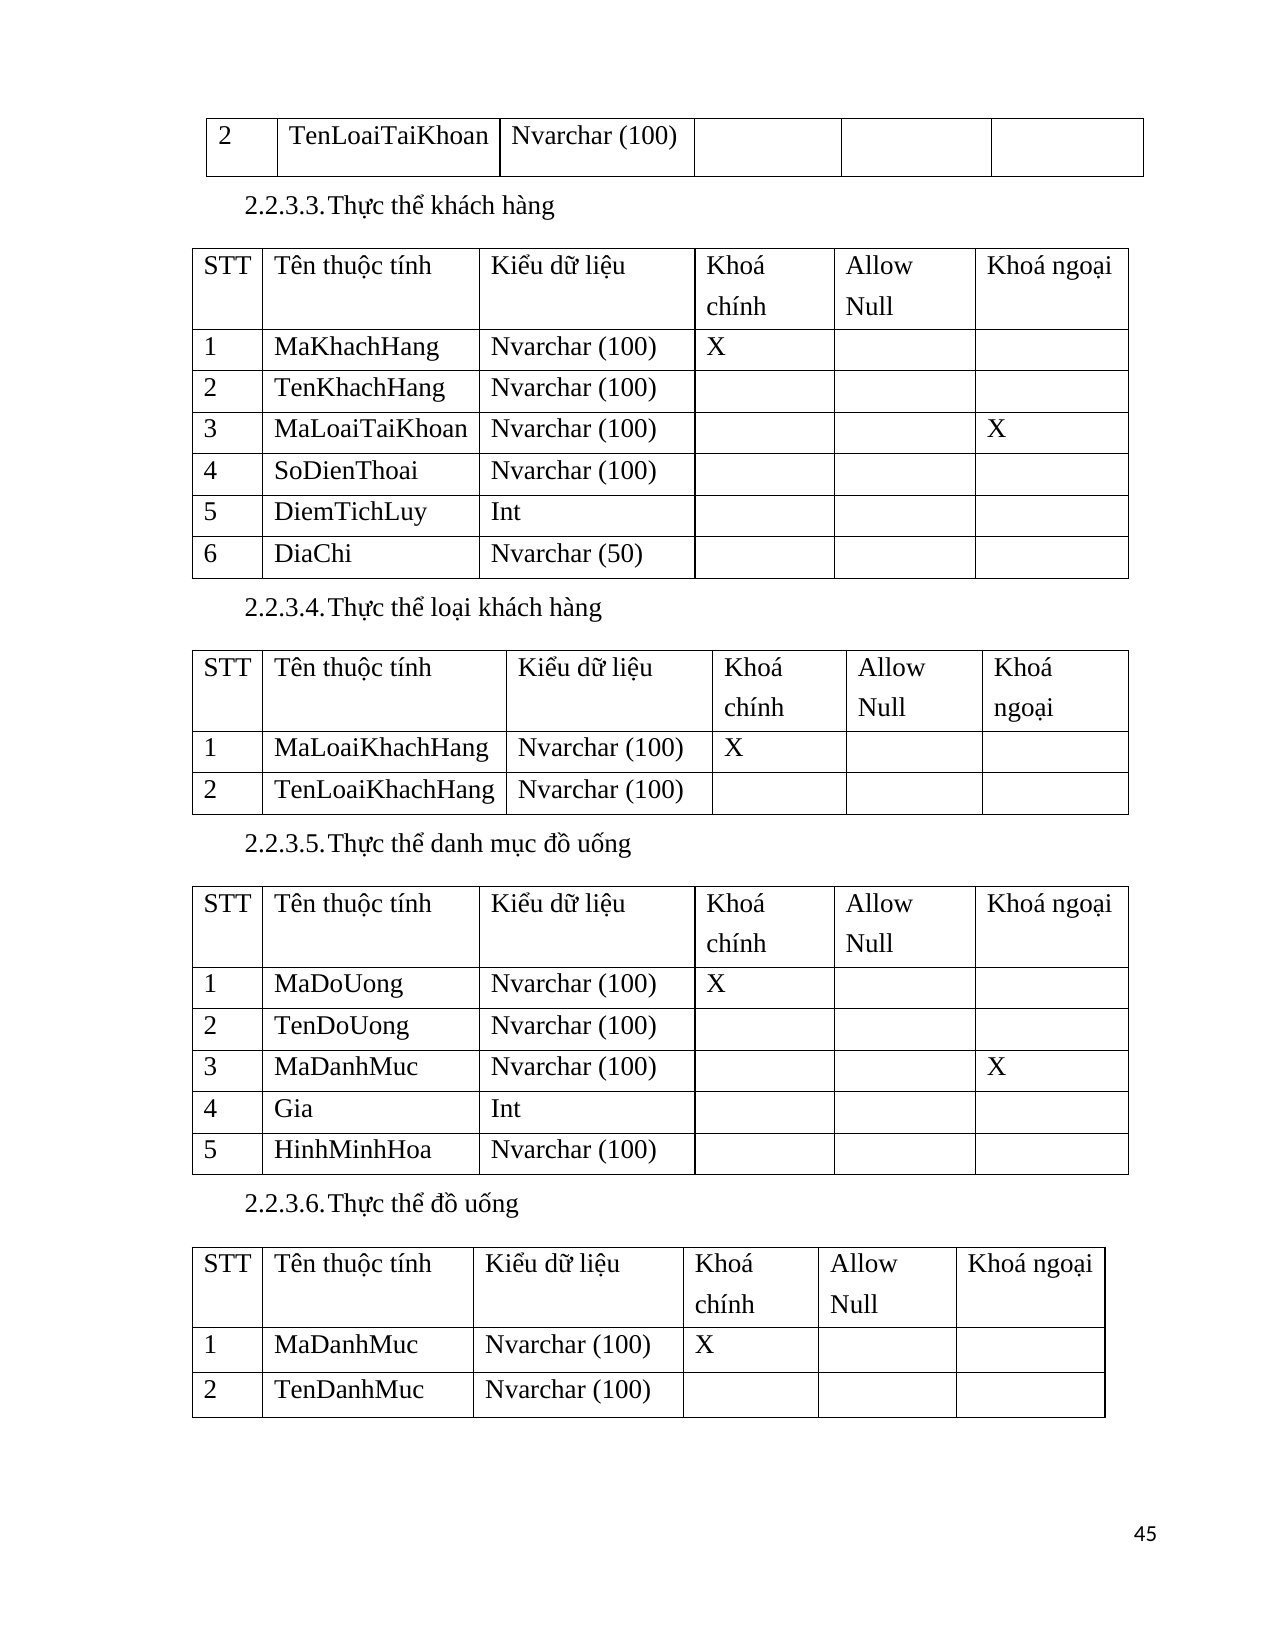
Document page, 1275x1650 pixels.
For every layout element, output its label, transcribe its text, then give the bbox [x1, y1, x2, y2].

table_cell 3 [193, 413, 262, 453]
table_cell Nvarchar (100) [480, 1051, 694, 1091]
table_cell [835, 413, 975, 453]
table_header Tên thuộc tính [263, 1248, 473, 1327]
table_header Khoá ngoại [957, 1248, 1104, 1327]
list Thực thể đồ uống [244, 1187, 1157, 1218]
table_cell Nvarchar (100) [480, 968, 694, 1008]
table_cell [835, 496, 975, 536]
table_cell X [696, 968, 834, 1008]
table_cell MaDanhMuc [263, 1051, 479, 1091]
table_cell DiemTichLuy [263, 496, 479, 536]
table_cell [976, 1092, 1128, 1132]
table_cell [696, 1134, 834, 1174]
table_header Allow Null [847, 651, 982, 731]
table_header Khoá chính [684, 1248, 818, 1327]
table_cell 5 [193, 1134, 262, 1174]
table_cell 2 [193, 773, 262, 813]
table_header Khoá ngoại [983, 651, 1128, 731]
table_cell Nvarchar (100) [501, 119, 694, 176]
table_cell [696, 413, 834, 453]
table_cell 1 [193, 1328, 262, 1372]
table_cell [976, 968, 1128, 1008]
table_cell 6 [193, 537, 262, 577]
table_cell [835, 330, 975, 370]
table_cell TenDanhMuc [263, 1373, 473, 1417]
table_cell TenKhachHang [263, 371, 479, 412]
list Thực thể danh mục đồ uống [244, 827, 1157, 858]
table_cell [835, 371, 975, 412]
table_header STT [193, 651, 262, 731]
table_header STT [193, 1248, 262, 1327]
table_cell TenLoaiKhachHang [263, 773, 506, 813]
table_cell Nvarchar (100) [480, 1134, 694, 1174]
table_cell 1 [193, 732, 262, 772]
table_cell [976, 537, 1128, 577]
table_cell [696, 1009, 834, 1049]
table_header Tên thuộc tính [263, 887, 479, 967]
table_cell X [976, 1051, 1128, 1091]
table_cell 5 [193, 496, 262, 536]
table_cell [983, 773, 1128, 813]
table_cell Int [480, 496, 694, 536]
table_cell [976, 330, 1128, 370]
table_cell 2 [193, 1373, 262, 1417]
table_cell MaLoaiTaiKhoan [263, 413, 479, 453]
table_cell [696, 537, 834, 577]
table_header Tên thuộc tính [263, 651, 506, 731]
table_cell X [976, 413, 1128, 453]
table_header Khoá chính [696, 249, 834, 329]
table_cell SoDienThoai [263, 454, 479, 494]
table_cell [696, 371, 834, 412]
table_cell MaDanhMuc [263, 1328, 473, 1372]
table_cell MaDoUong [263, 968, 479, 1008]
table_cell Nvarchar (100) [480, 1009, 694, 1049]
table_header Khoá ngoại [976, 249, 1128, 329]
list Thực thể loại khách hàng [244, 591, 1157, 622]
table_cell [983, 732, 1128, 772]
table_cell [695, 119, 841, 176]
table_cell [713, 773, 846, 813]
table_cell 2 [193, 1009, 262, 1049]
table_cell [847, 732, 982, 772]
table_cell [976, 454, 1128, 494]
table_cell Nvarchar (100) [480, 371, 694, 412]
table_cell 4 [193, 1092, 262, 1132]
table_cell Nvarchar (100) [480, 330, 694, 370]
table_cell Nvarchar (100) [474, 1328, 683, 1372]
table_cell [696, 454, 834, 494]
table_header Khoá chính [696, 887, 834, 967]
table_header Allow Null [835, 249, 975, 329]
table_cell [835, 1092, 975, 1132]
table_header Kiểu dữ liệu [480, 249, 694, 329]
table_cell [976, 1009, 1128, 1049]
table_cell [835, 1009, 975, 1049]
table_cell MaKhachHang [263, 330, 479, 370]
table_cell [684, 1373, 818, 1417]
table_cell [835, 968, 975, 1008]
table_header Khoá chính [713, 651, 846, 731]
table_header STT [193, 887, 262, 967]
table_cell TenLoaiTaiKhoan [278, 119, 499, 176]
table_cell [835, 1051, 975, 1091]
table_cell [976, 371, 1128, 412]
table_cell 4 [193, 454, 262, 494]
table_header Kiểu dữ liệu [480, 887, 694, 967]
table_cell [819, 1328, 956, 1372]
table_cell [696, 496, 834, 536]
table_cell [992, 119, 1143, 176]
table_cell [835, 454, 975, 494]
table_header Khoá ngoại [976, 887, 1128, 967]
table_cell Nvarchar (100) [507, 773, 712, 813]
table_cell MaLoaiKhachHang [263, 732, 506, 772]
list Thực thể khách hàng [244, 189, 1157, 220]
table_cell [957, 1373, 1104, 1417]
table_cell [847, 773, 982, 813]
table_header Allow Null [819, 1248, 956, 1327]
table_cell [696, 1051, 834, 1091]
table_header Allow Null [835, 887, 975, 967]
table_cell Nvarchar (100) [507, 732, 712, 772]
table_cell DiaChi [263, 537, 479, 577]
table_cell Nvarchar (100) [474, 1373, 683, 1417]
table_cell HinhMinhHoa [263, 1134, 479, 1174]
table_cell X [684, 1328, 818, 1372]
table_header STT [193, 249, 262, 329]
table_cell Nvarchar (100) [480, 413, 694, 453]
table_header Tên thuộc tính [263, 249, 479, 329]
table_cell [976, 1134, 1128, 1174]
table_cell 1 [193, 968, 262, 1008]
table_cell Nvarchar (50) [480, 537, 694, 577]
table_cell X [696, 330, 834, 370]
table_cell 2 [193, 371, 262, 412]
table_cell TenDoUong [263, 1009, 479, 1049]
table_cell 2 [207, 119, 277, 176]
table_cell 3 [193, 1051, 262, 1091]
table_cell [976, 496, 1128, 536]
table_cell Gia [263, 1092, 479, 1132]
table_cell [835, 1134, 975, 1174]
table_cell [819, 1373, 956, 1417]
table_cell [696, 1092, 834, 1132]
table_header Kiểu dữ liệu [474, 1248, 683, 1327]
table_cell X [713, 732, 846, 772]
table_cell Nvarchar (100) [480, 454, 694, 494]
table_cell Int [480, 1092, 694, 1132]
table_cell [957, 1328, 1104, 1372]
table_cell [835, 537, 975, 577]
table_cell 1 [193, 330, 262, 370]
table_cell [842, 119, 991, 176]
table_header Kiểu dữ liệu [507, 651, 712, 731]
